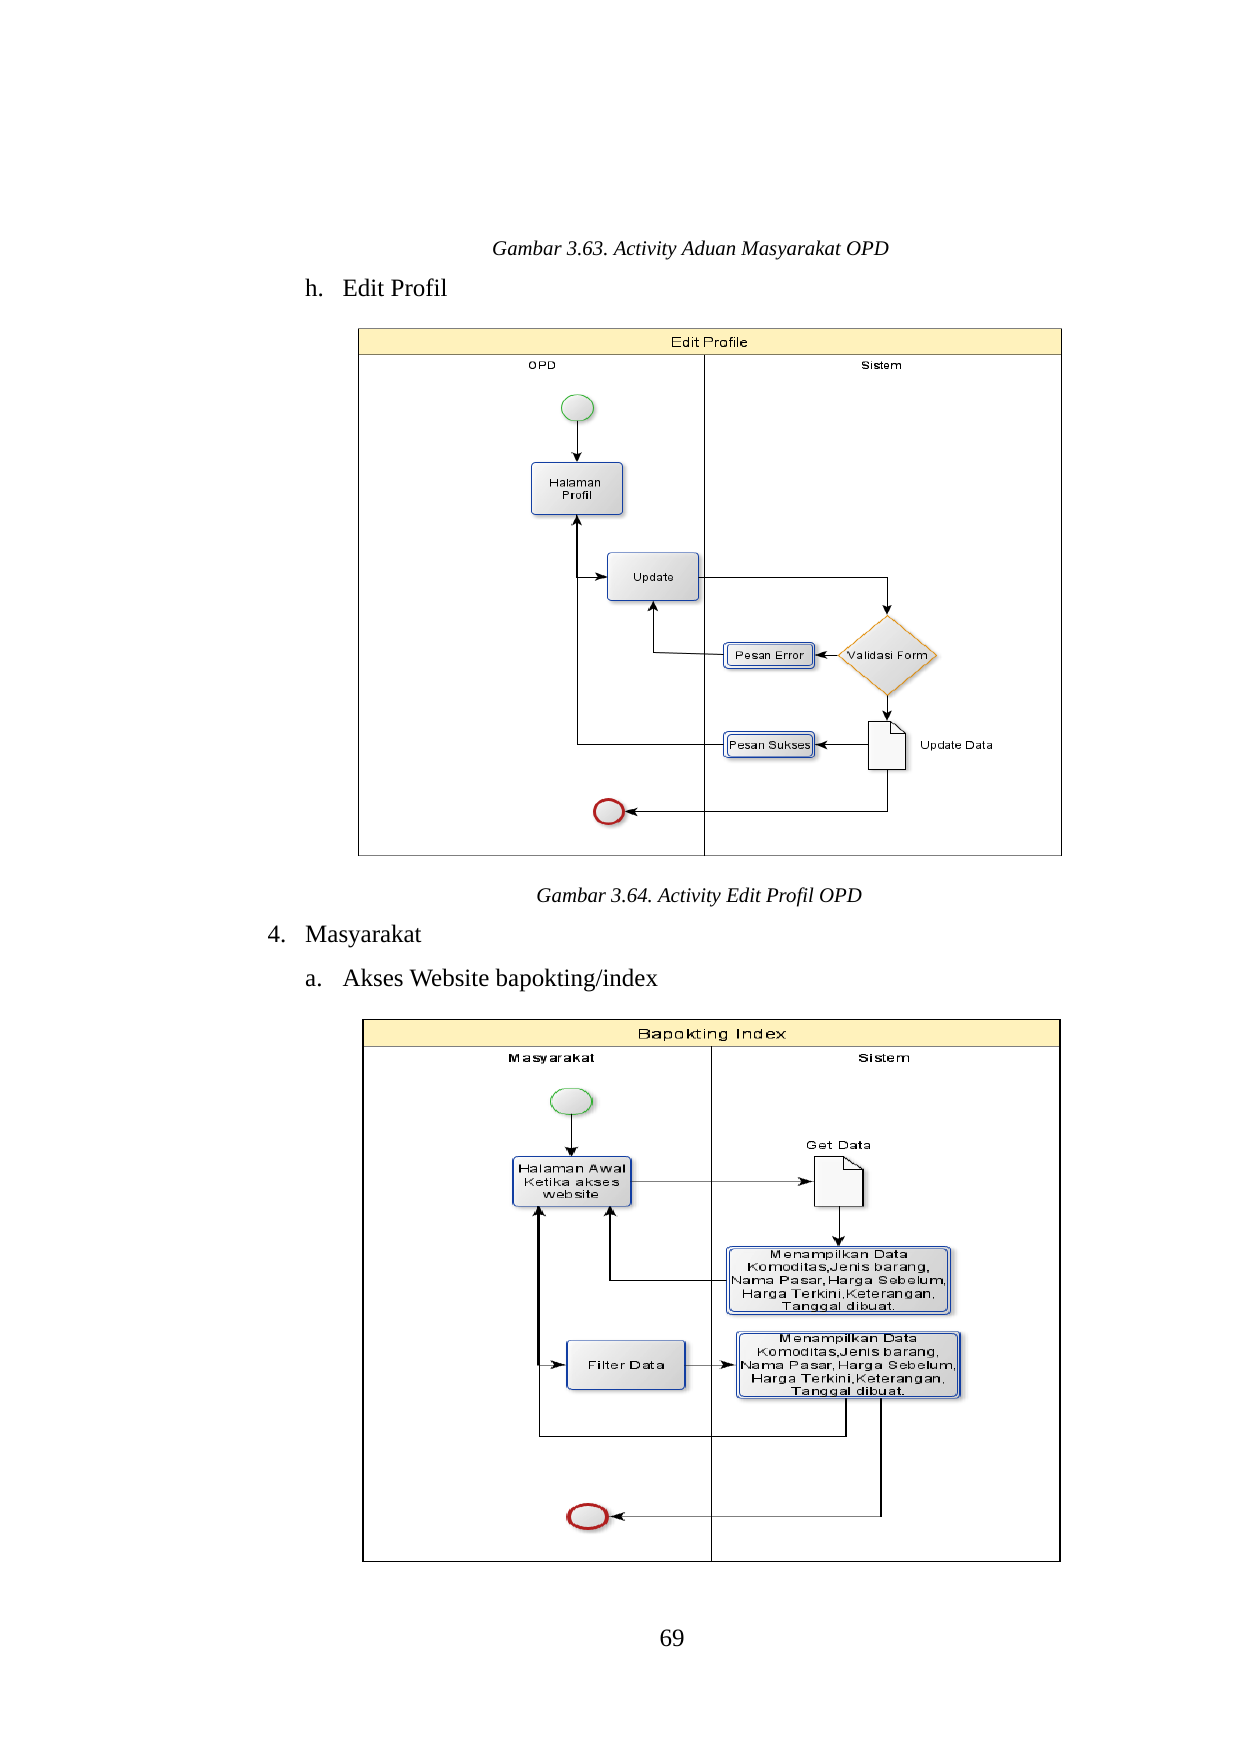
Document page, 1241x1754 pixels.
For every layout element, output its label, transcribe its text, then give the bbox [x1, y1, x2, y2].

list Edit Profil [305, 273, 1063, 302]
text Gambar 3.63. Activity Aduan Masyarakat OPD [387, 236, 1063, 260]
list Akses Website bapokting/index [305, 963, 1063, 991]
list Gambar 3.64. Activity Edit Profil OPD [492, 883, 1063, 907]
list Masyarakat [267, 919, 1063, 948]
picture [342, 316, 1079, 869]
picture [342, 1005, 1082, 1575]
